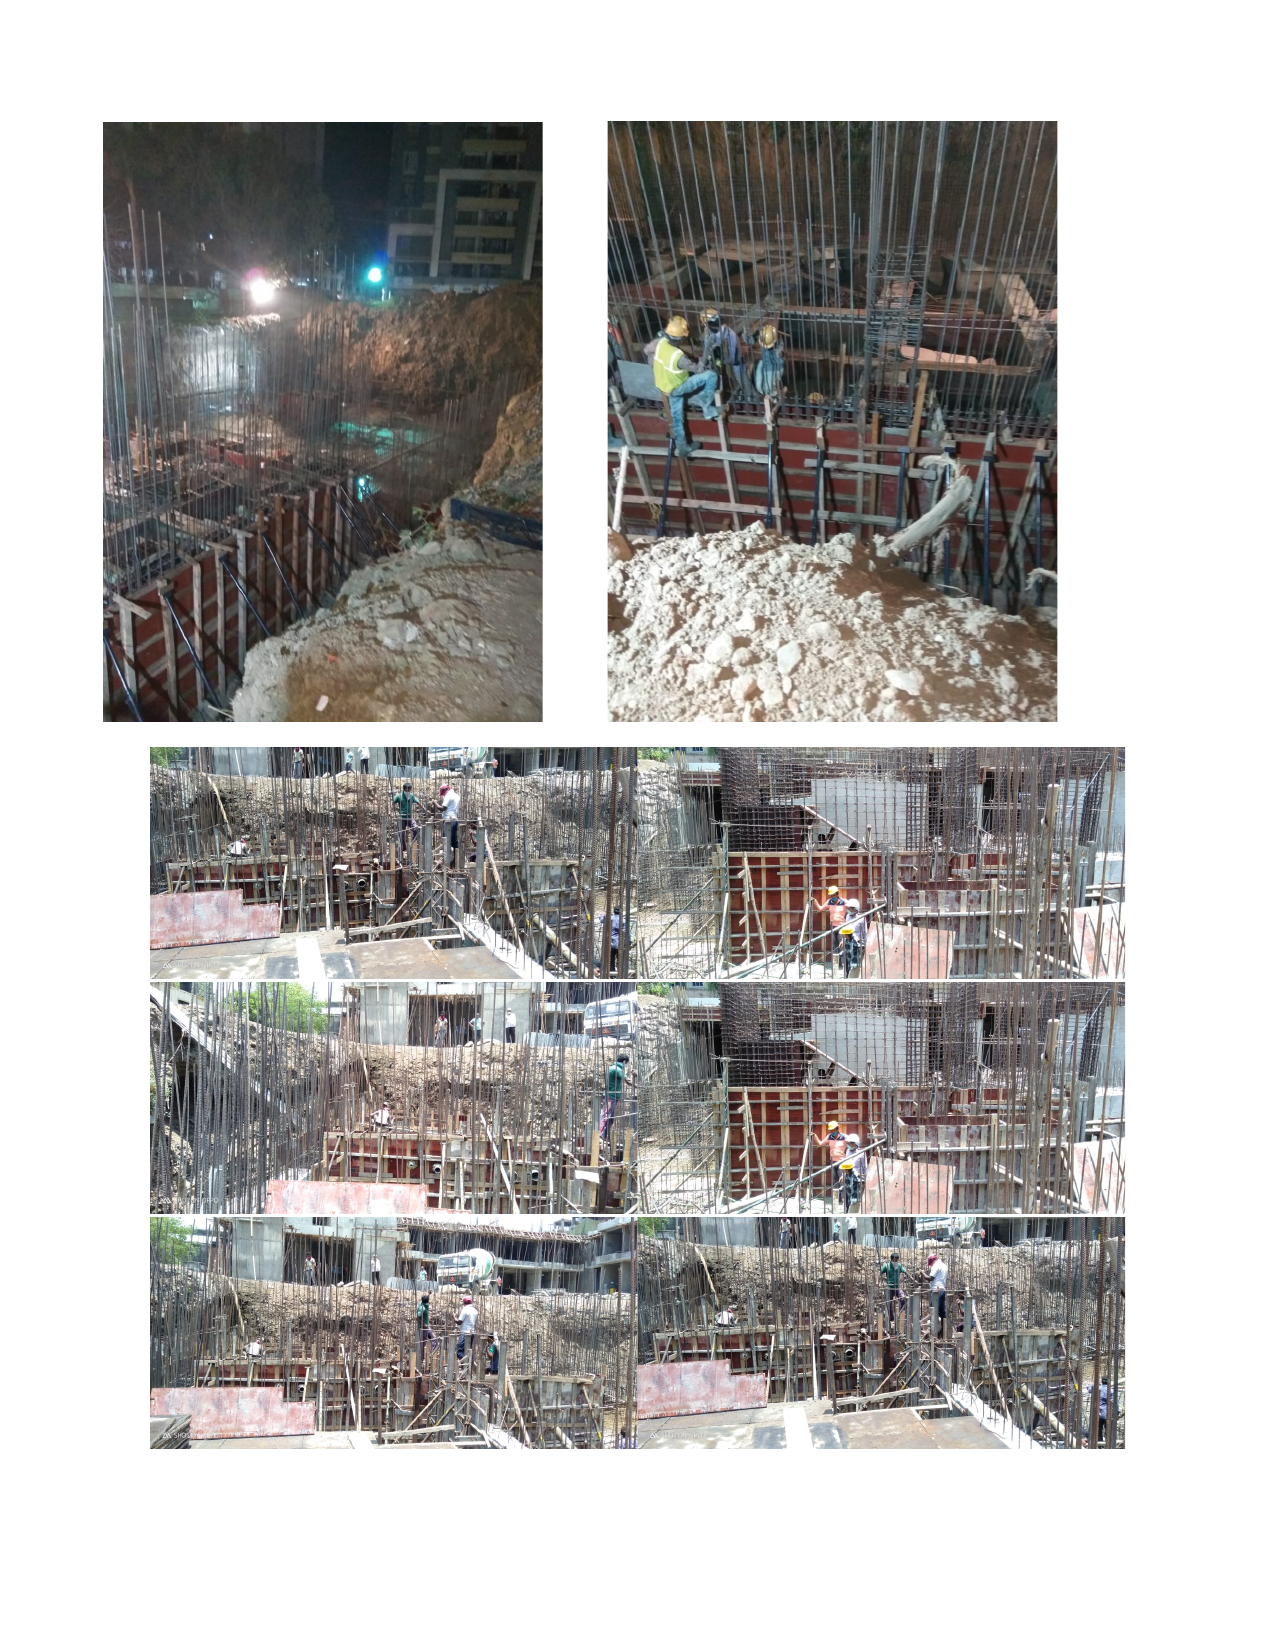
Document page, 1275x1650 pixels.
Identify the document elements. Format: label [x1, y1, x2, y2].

picture [150, 747, 1125, 979]
picture [607, 121, 1058, 722]
picture [103, 122, 543, 722]
picture [150, 1217, 1125, 1449]
picture [150, 982, 1125, 1214]
